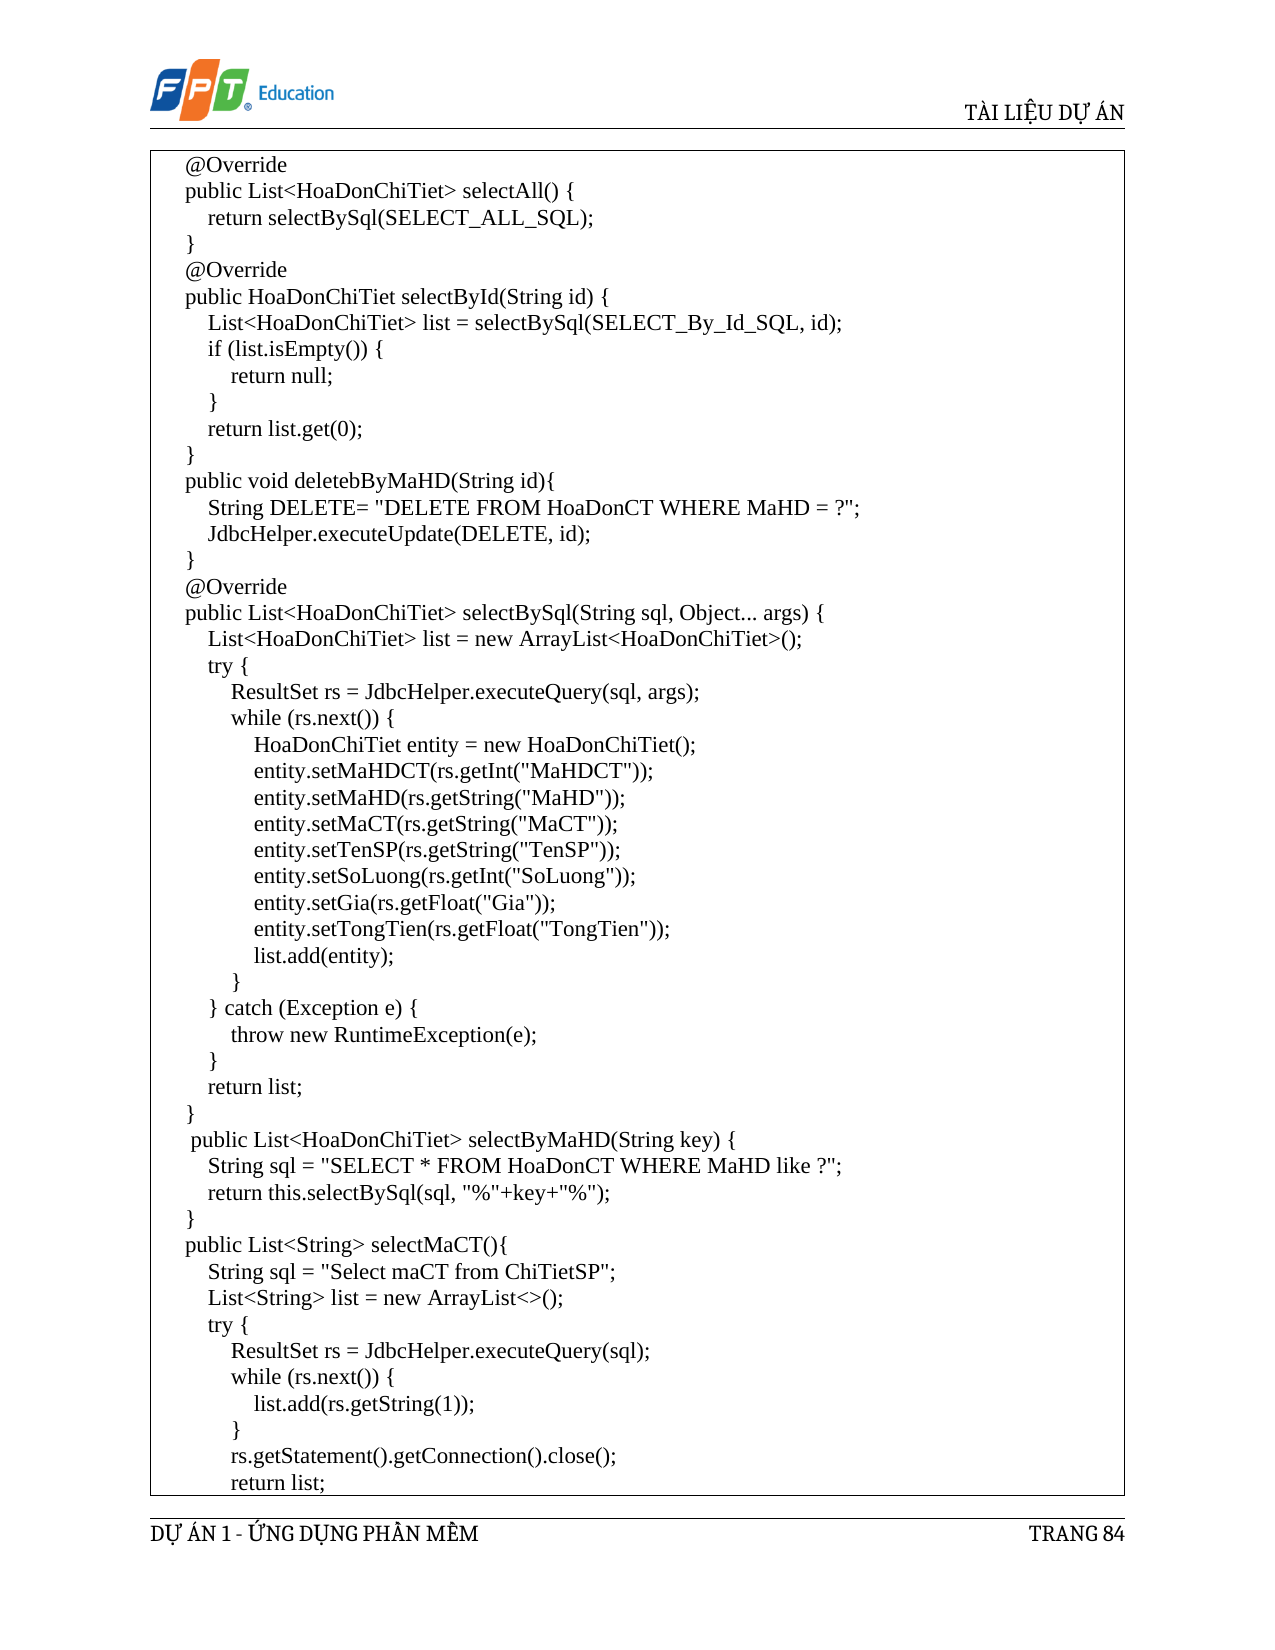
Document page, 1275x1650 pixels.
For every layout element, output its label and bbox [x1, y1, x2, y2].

table_header [151, 151, 1124, 1495]
picture [150, 59, 336, 121]
